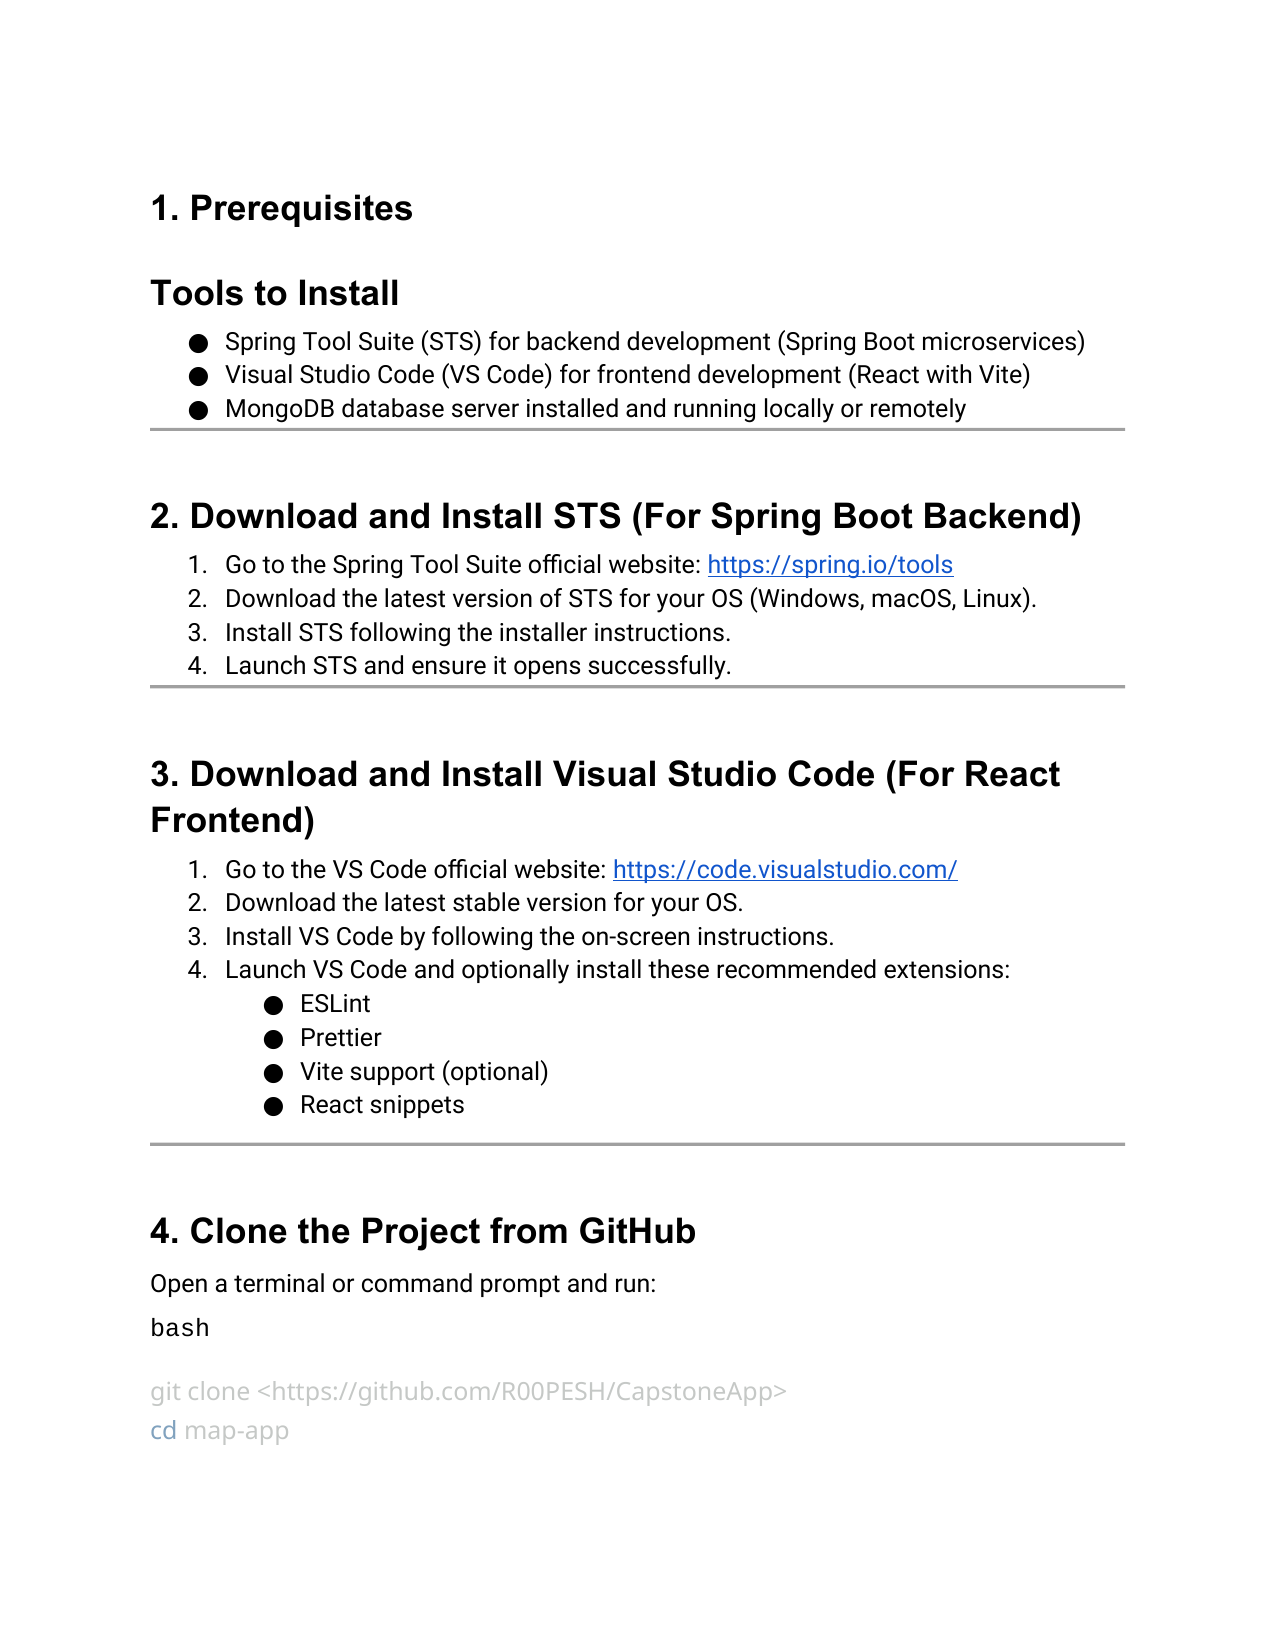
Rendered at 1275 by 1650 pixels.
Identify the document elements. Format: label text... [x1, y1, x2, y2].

list Go to the Spring Tool Suite official website: https://spring.io/tools [187, 551, 1125, 580]
subtitle 2. Download and Install STS (For Spring Boot Backend) [150, 496, 1125, 536]
list Install VS Code by following the on-screen instructions. [187, 922, 1125, 951]
subtitle 3. Download and Install Visual Studio Code (For React Frontend) [150, 753, 1125, 840]
list Install STS following the installer instructions. [187, 618, 1125, 647]
list Visual Studio Code (VS Code) for frontend development (React with Vite) [187, 361, 1125, 390]
subtitle 4. Clone the Project from GitHub [150, 1210, 1125, 1251]
list Download the latest stable version for your OS. [187, 888, 1125, 918]
text git clone <https://github.com/R00PESH/CapstoneApp> [150, 1373, 1125, 1407]
list Download the latest version of STS for your OS (Windows, macOS, Linux). [187, 584, 1125, 613]
list MongoDB database server installed and running locally or remotely [187, 394, 1125, 423]
list Vite support (optional) [262, 1057, 1125, 1086]
text Open a terminal or command prompt and run: [150, 1270, 1125, 1299]
list Go to the VS Code official website: https://code.visualstudio.com/ [187, 855, 1125, 884]
subtitle 1. Prerequisites [150, 187, 1125, 228]
list Launch STS and ensure it opens successfully. [187, 652, 1125, 681]
text bash [150, 1316, 1125, 1344]
list Spring Tool Suite (STS) for backend development (Spring Boot microservices) [187, 327, 1125, 356]
text cd map-app [150, 1412, 1125, 1447]
list Prettier [262, 1023, 1125, 1052]
list ESLint [262, 989, 1125, 1019]
subtitle Tools to Install [150, 272, 1125, 312]
list Launch VS Code and optionally install these recommended extensions: [187, 956, 1125, 985]
list React snippets [262, 1090, 1125, 1119]
